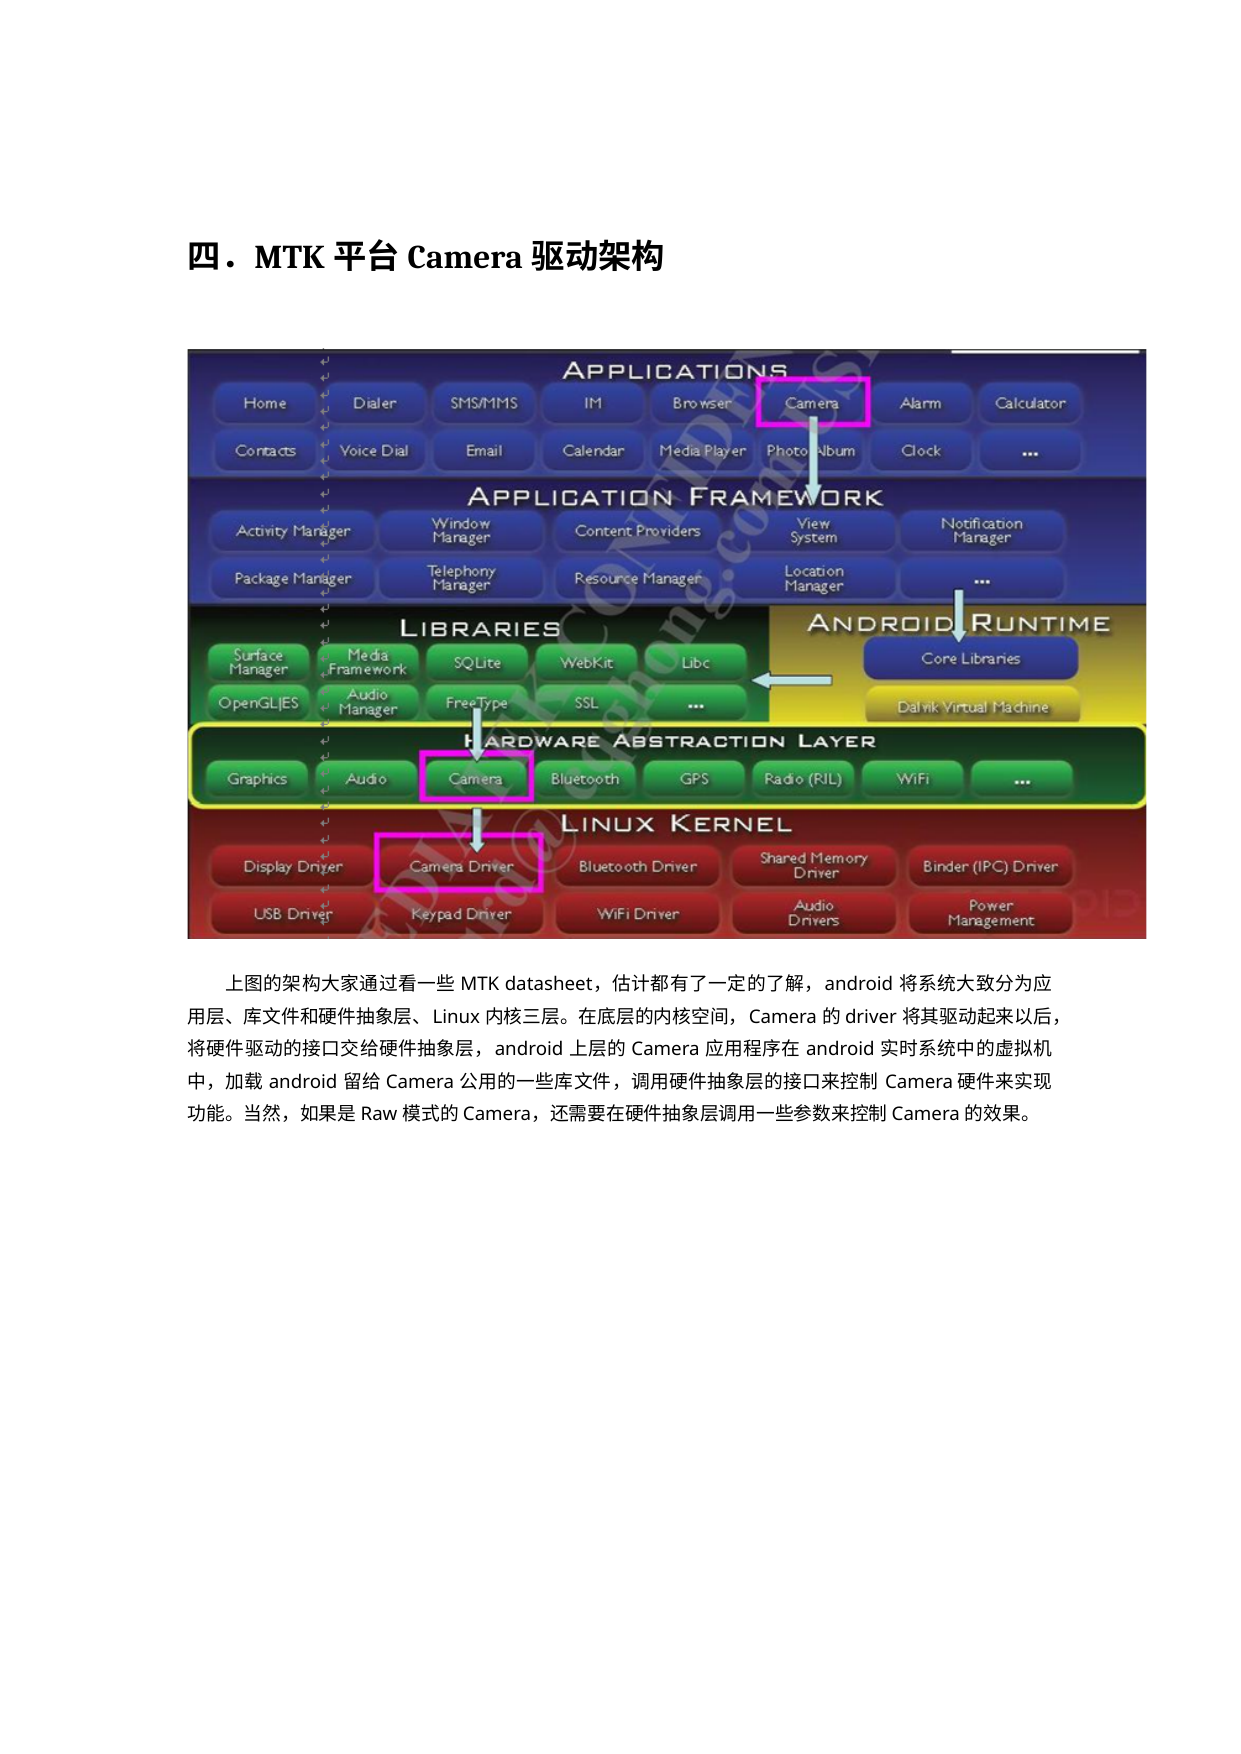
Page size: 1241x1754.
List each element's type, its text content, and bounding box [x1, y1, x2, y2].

text 上图的架构大家通过看一些MTK datasheet，估计都有了一定的了解，android 将系统大致分为应用层、库文件和硬件抽象层、Linux 内核三层。在底层的内核空间，Camera 的 driver 将其驱动起来以后，将硬件驱动的接口交给硬件抽象层，android 上层的 Camera 应用程序在 android 实时系统中的虚拟机中，加载 android 留给 Camera 公用的一些库文件，调用硬件抽象层的接口来控制 Camera硬件来实现功能。当然，如果是 Raw 模式的 Camera，还需要在硬件抽象层调用一些参数来控制 Camera 的效果。 [187, 966, 1053, 1129]
picture [187, 348, 1147, 939]
subtitle 四．MTK 平台 Camera 驱动架构 [187, 222, 1053, 287]
